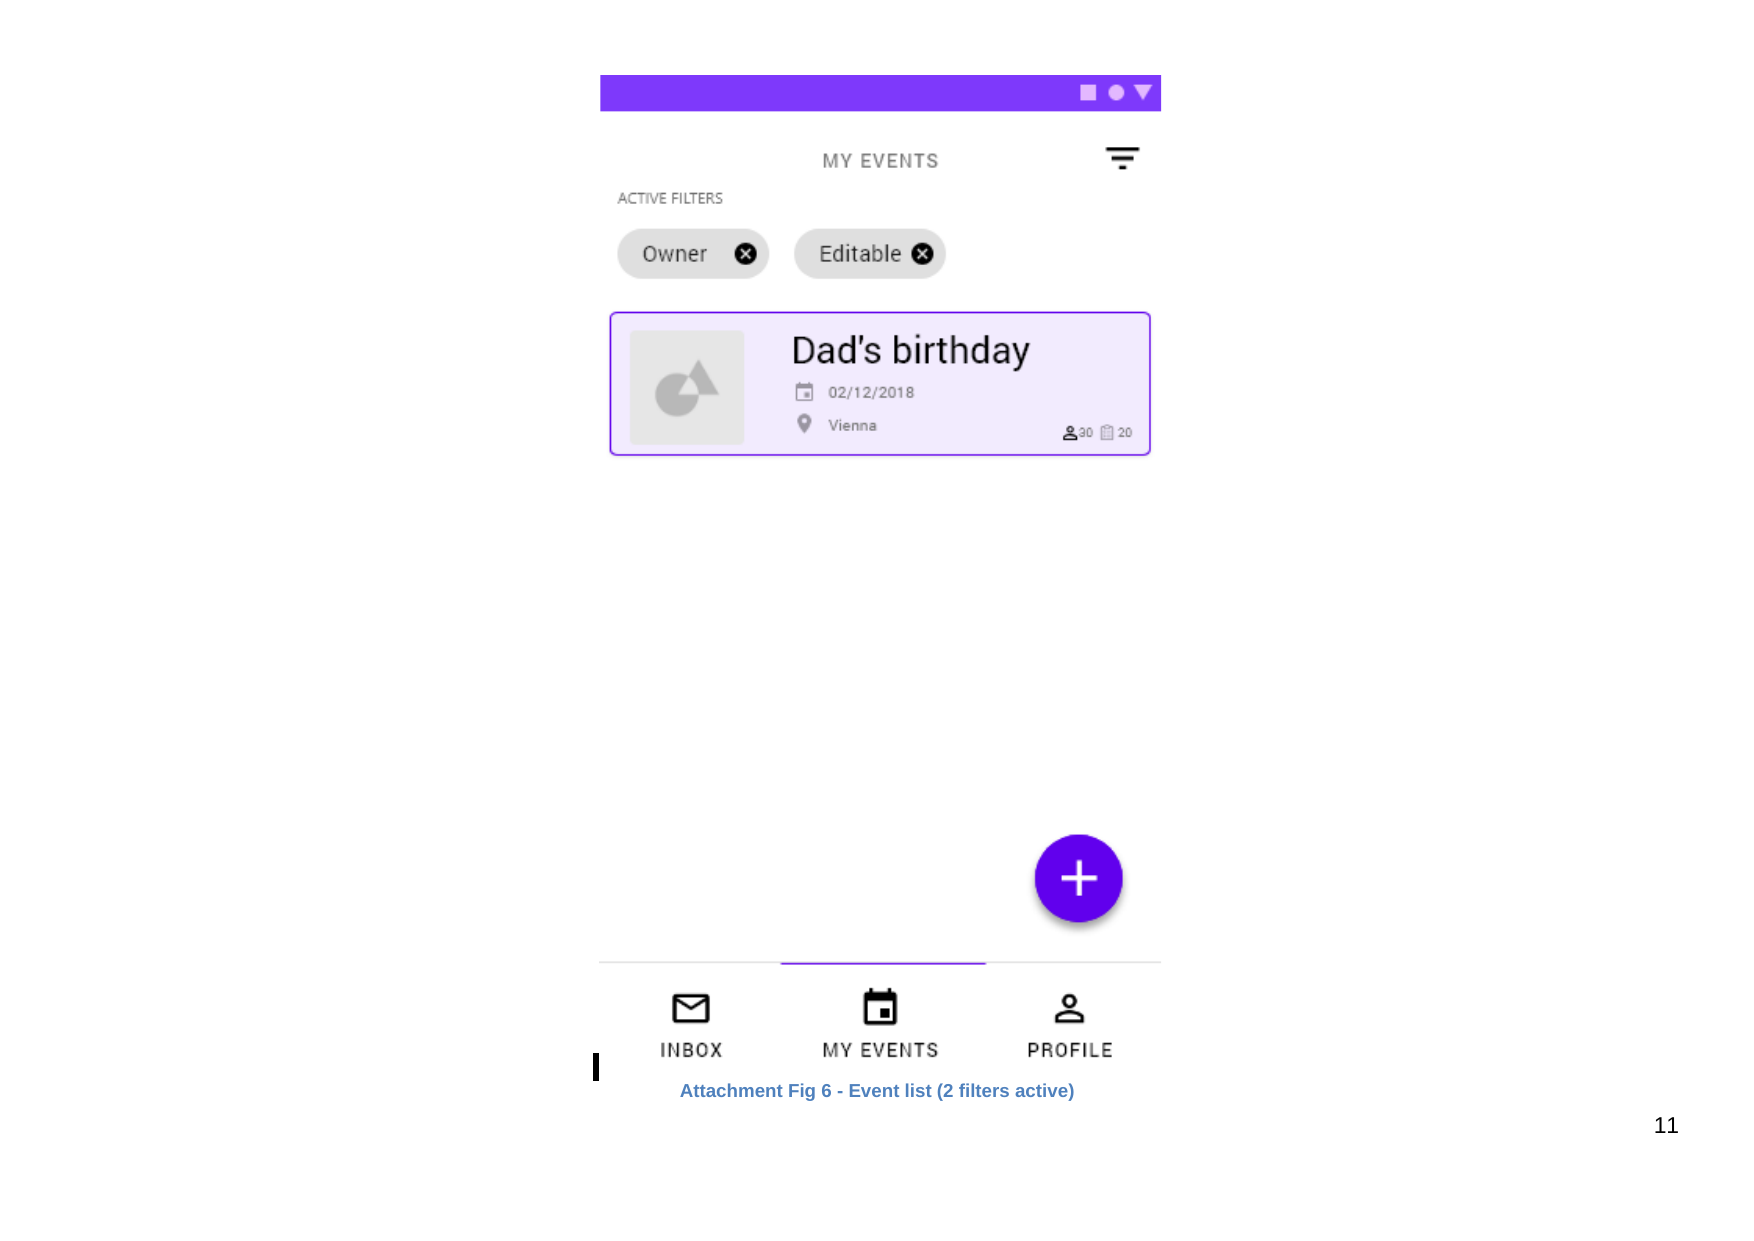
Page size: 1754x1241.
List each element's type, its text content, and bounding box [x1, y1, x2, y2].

picture [599, 75, 1162, 1076]
